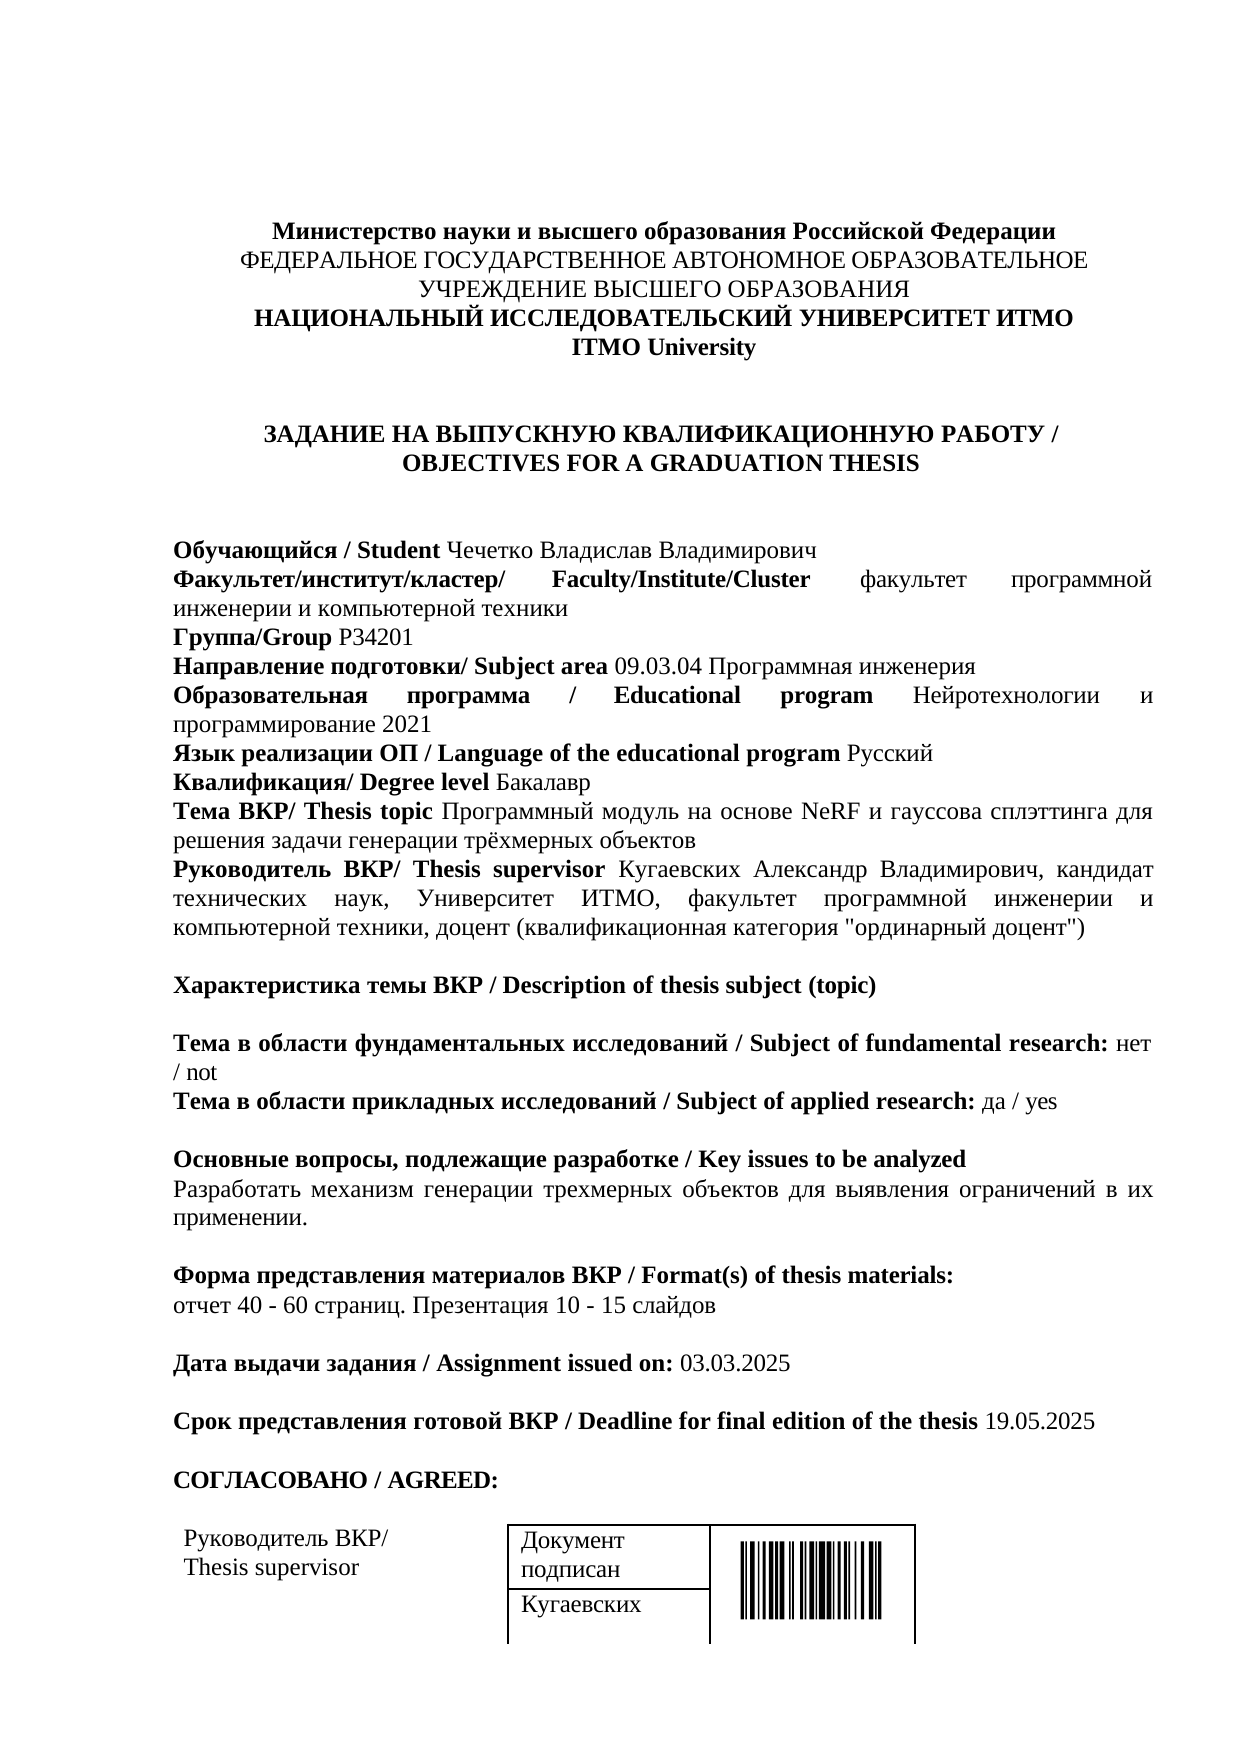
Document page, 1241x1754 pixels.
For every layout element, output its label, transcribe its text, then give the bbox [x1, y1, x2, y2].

text Обучающийся / Student Чечетко Владислав Владимирович Факультет/институт/кластер/ Faculty/Institute/Cluster факультет программной инженерии и компьютерной техники [173, 536, 1155, 622]
text Тема в области прикладных исследований / Subject of applied research: да / yes [173, 1086, 1166, 1115]
text Срок представления готовой ВКР / Deadline for final edition of the thesis 19.05.2025 [173, 1406, 1166, 1435]
text Тема ВКР/ Thesis topic Программный модуль на основе NeRF и гауссова сплэттинга для решения задачи генерации трёхмерных объектов [173, 796, 1153, 854]
text Тема в области фундаментальных исследований / Subject of fundamental research: нет / not [173, 1028, 1151, 1086]
text Направление подготовки/ Subject area 09.03.04 Программная инженерия Образовательная программа / Educational program Нейротехнологии и программирование 2021 [173, 651, 1154, 738]
text Характеристика темы ВКР / Description of thesis subject (topic) [173, 970, 1166, 999]
text Министерство науки и высшего образования Российской Федерации ФЕДЕРАЛЬНОЕ ГОСУДАРСТВЕННОЕ АВТОНОМНОЕ ОБРАЗОВАТЕЛЬНОЕ УЧРЕЖДЕНИЕ ВЫСШЕГО ОБРАЗОВАНИЯ [196, 216, 1132, 302]
text Руководитель ВКР/ Thesis supervisor Кугаевских Александр Владимирович, кандидат технических наук, Университет ИТМО, факультет программной инженерии и компьютерной техники, доцент (квалификационная категория "ординарный доцент") [173, 854, 1154, 940]
text Разработать механизм генерации трехмерных объектов для выявления ограничений в их применении. [173, 1174, 1154, 1231]
subtitle СОГЛАСОВАНО / AGREED: [173, 1465, 1166, 1493]
text ITMO University [196, 332, 1132, 361]
text Форма представления материалов ВКР / Format(s) of thesis materials: [173, 1261, 1166, 1289]
text отчет 40 - 60 страниц. Презентация 10 - 15 слайдов [173, 1290, 1166, 1318]
text Основные вопросы, подлежащие разработке / Key issues to be analyzed [173, 1144, 1166, 1173]
text Группа/Group P34201 [173, 622, 1166, 651]
subtitle ЗАДАНИЕ НА ВЫПУСКНУЮ КВАЛИФИКАЦИОННУЮ РАБОТУ / OBJECTIVES FOR A GRADUATION THESIS [190, 419, 1132, 477]
text Руководитель ВКР/ Thesis supervisor [183, 1523, 438, 1581]
text Дата выдачи задания / Assignment issued on: 03.03.2025 [173, 1348, 1166, 1377]
text Язык реализации ОП / Language of the educational program Русский [173, 738, 1166, 767]
text Квалификация/ Degree level Бакалавр [173, 767, 1166, 796]
subtitle НАЦИОНАЛЬНЫЙ ИССЛЕДОВАТЕЛЬСКИЙ УНИВЕРСИТЕТ ИТМО [196, 303, 1132, 332]
